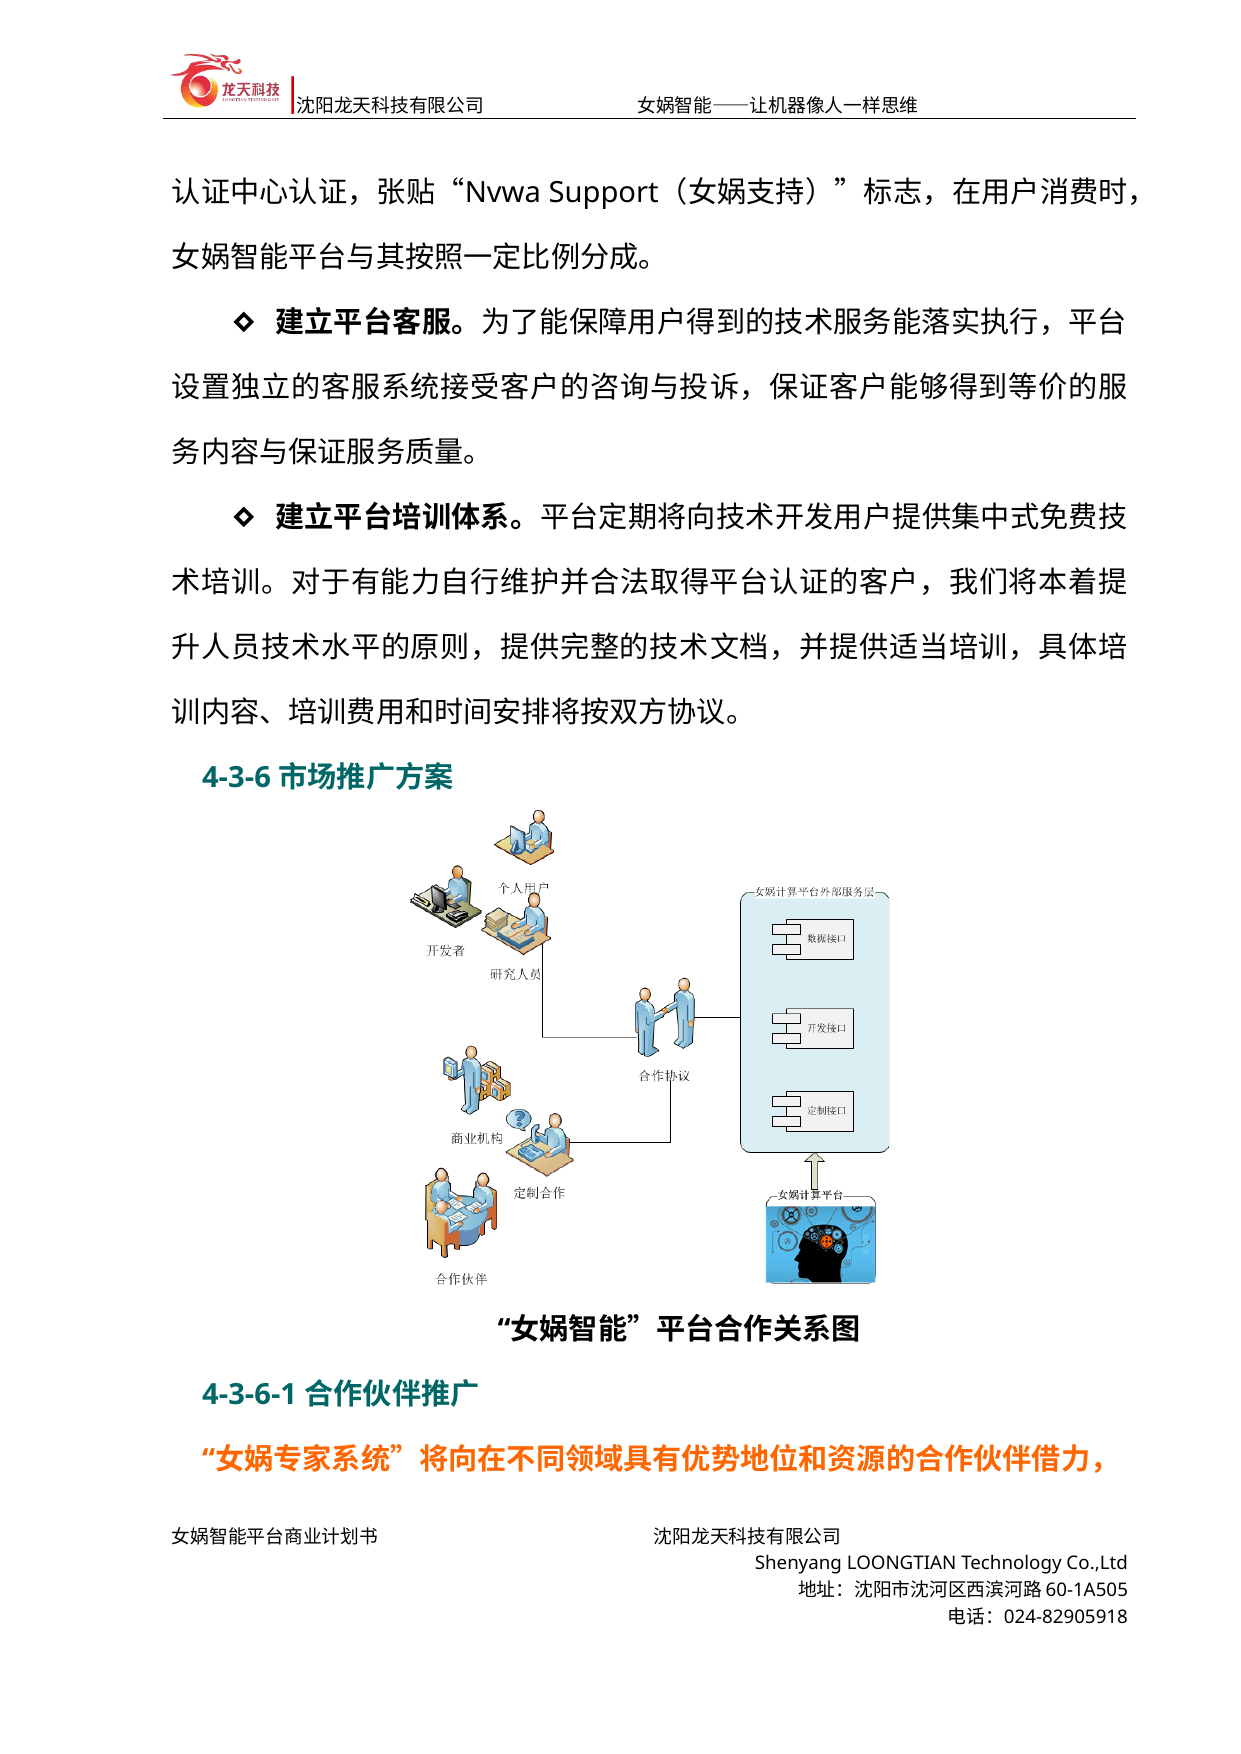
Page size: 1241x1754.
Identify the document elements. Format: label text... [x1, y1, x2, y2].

text “女娲智能”平台合作关系图 [172, 1294, 1128, 1359]
picture [410, 807, 890, 1288]
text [172, 1424, 1128, 1489]
list 建立平台培训体系。平台定期将向技术开发用户提供集中式免费技术培训。对于有能力自行维护并合法取得平台认证的客户，我们将本着提升人员技术水平的原则，提供完整的技术文档，并提供适当培训，具体培训内容、培训费用和时间安排将按双方协议。 [172, 482, 1128, 742]
text 4-3-6-1 合作伙伴推广 [172, 1359, 1128, 1424]
list 建立平台客服。为了能保障用户得到的技术服务能落实执行，平台设置独立的客服系统接受客户的咨询与投诉，保证客户能够得到等价的服务内容与保证服务质量。 [172, 287, 1128, 482]
text 4-3-6 市场推广方案 [172, 742, 1128, 807]
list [172, 157, 1128, 287]
